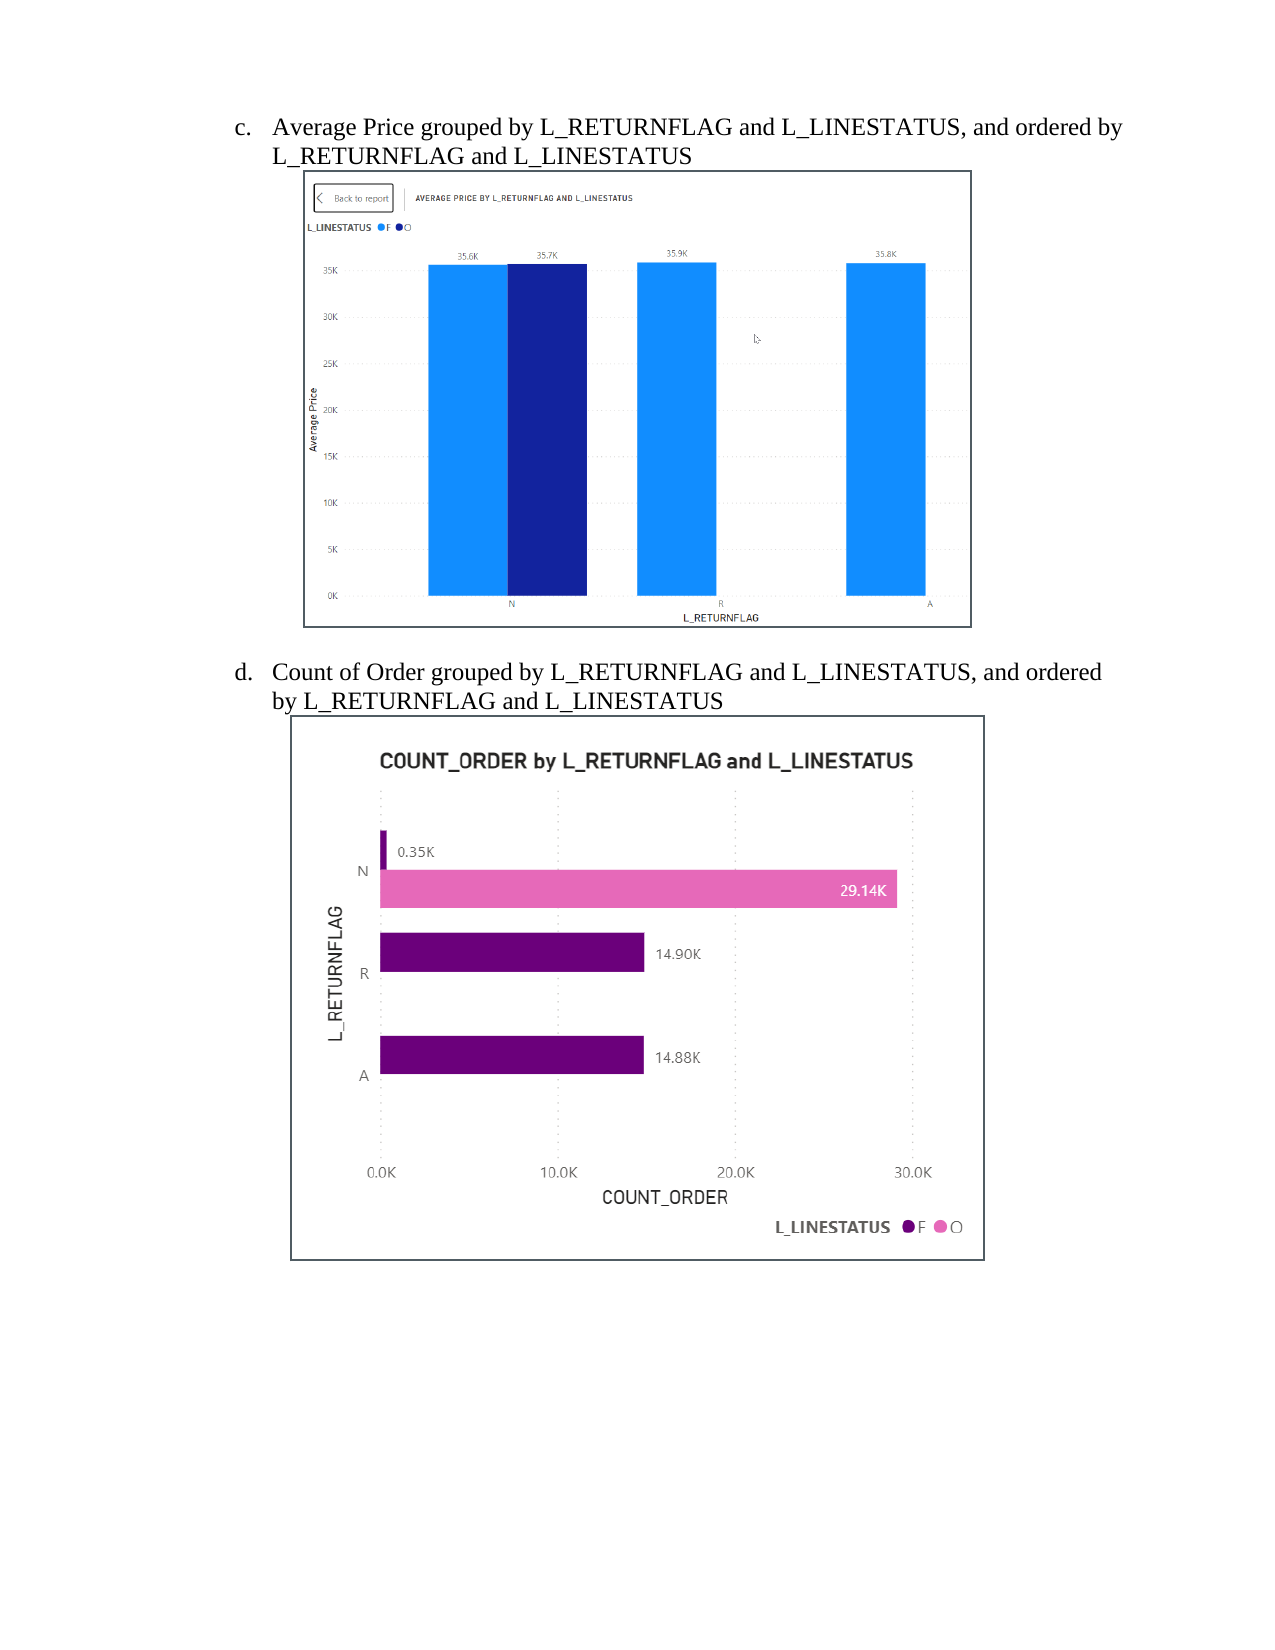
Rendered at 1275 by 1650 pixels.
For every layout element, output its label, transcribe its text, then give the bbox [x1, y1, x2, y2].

picture [292, 717, 983, 1259]
list Average Price grouped by L_RETURNFLAG and L_LINESTATUS, and ordered by L_RETURNFLAG and L_LINESTATUS [234, 112, 1125, 170]
list Count of Order grouped by L_RETURNFLAG and L_LINESTATUS, and ordered by L_RETURNFLAG and L_LINESTATUS [234, 657, 1125, 714]
picture [305, 172, 970, 626]
